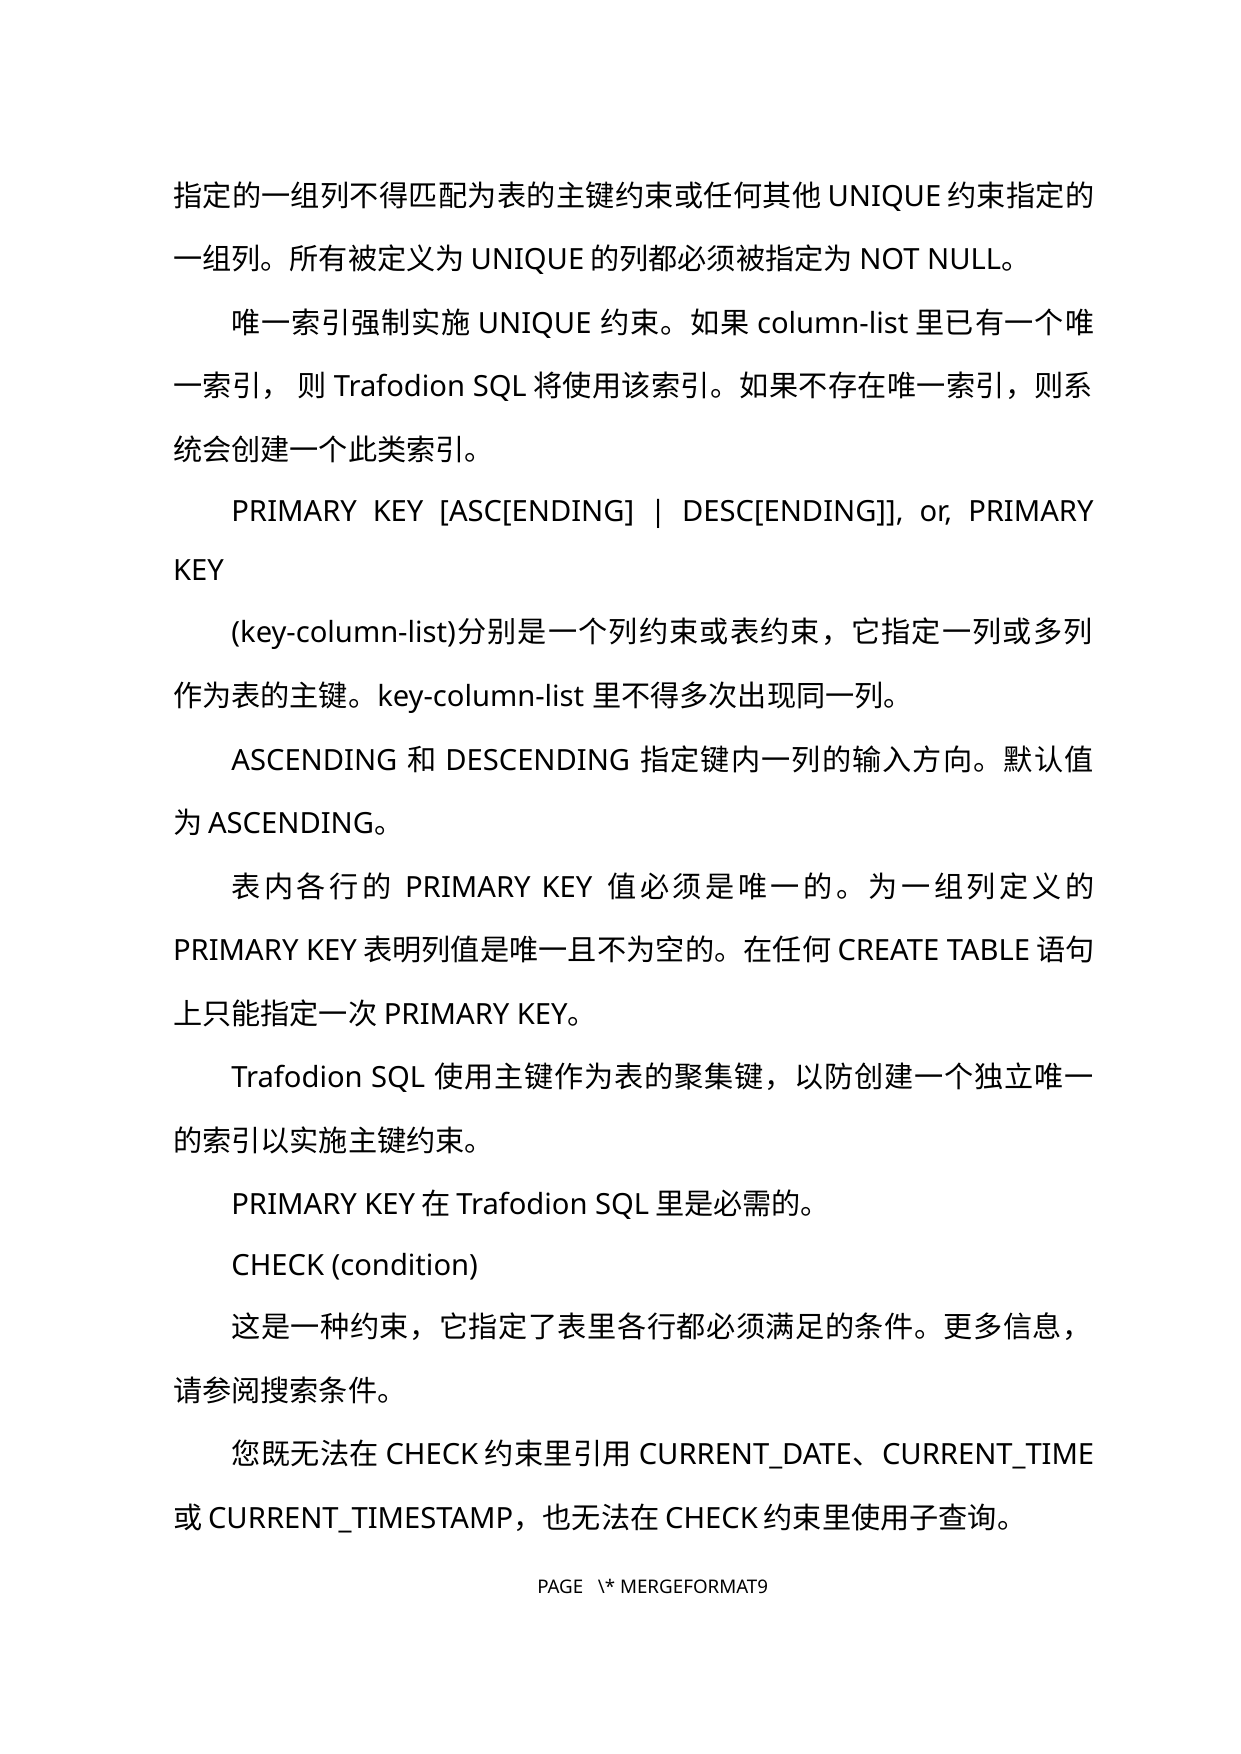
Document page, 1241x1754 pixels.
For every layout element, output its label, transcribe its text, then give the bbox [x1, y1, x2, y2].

text 表内各行的 PRIMARY KEY 值必须是唯一的。为一组列定义的 PRIMARY KEY表明列值是唯一且不为空的。在任何CREATE TABLE语句上只能指定一次 PRIMARY KEY。 [173, 863, 1094, 1033]
text PRIMARY KEY [ASC[ENDING] | DESC[ENDING]], or, PRIMARY KEY [173, 490, 1094, 589]
text (key-column-list)分别是一个列约束或表约束，它指定一列或多列作为表的主键。key-column-list 里不得多次出现同一列。 [173, 609, 1094, 715]
text PRIMARY KEY在Trafodion SQL里是必需的。 [173, 1181, 1094, 1223]
text 唯一索引强制实施UNIQUE 约束。如果column-list里已有一个唯一索引， 则Trafodion SQL将使用该索引。如果不存在唯一索引，则系统会创建一个此类索引。 [173, 299, 1094, 469]
text 您既无法在CHECK约束里引用CURRENT_DATE、CURRENT_TIME 或CURRENT_TIMESTAMP，也无法在CHECK约束里使用子查询。 [173, 1431, 1094, 1537]
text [173, 172, 1094, 278]
text ASCENDING 和 DESCENDING 指定键内一列的输入方向。默认值为ASCENDING。 [173, 736, 1094, 842]
text Trafodion SQL 使用主键作为表的聚集键，以防创建一个独立唯一的索引以实施主键约束。 [173, 1054, 1094, 1159]
text CHECK (condition) [173, 1244, 1094, 1284]
text 这是一种约束，它指定了表里各行都必须满足的条件。更多信息，请参阅搜索条件。 [173, 1304, 1094, 1409]
